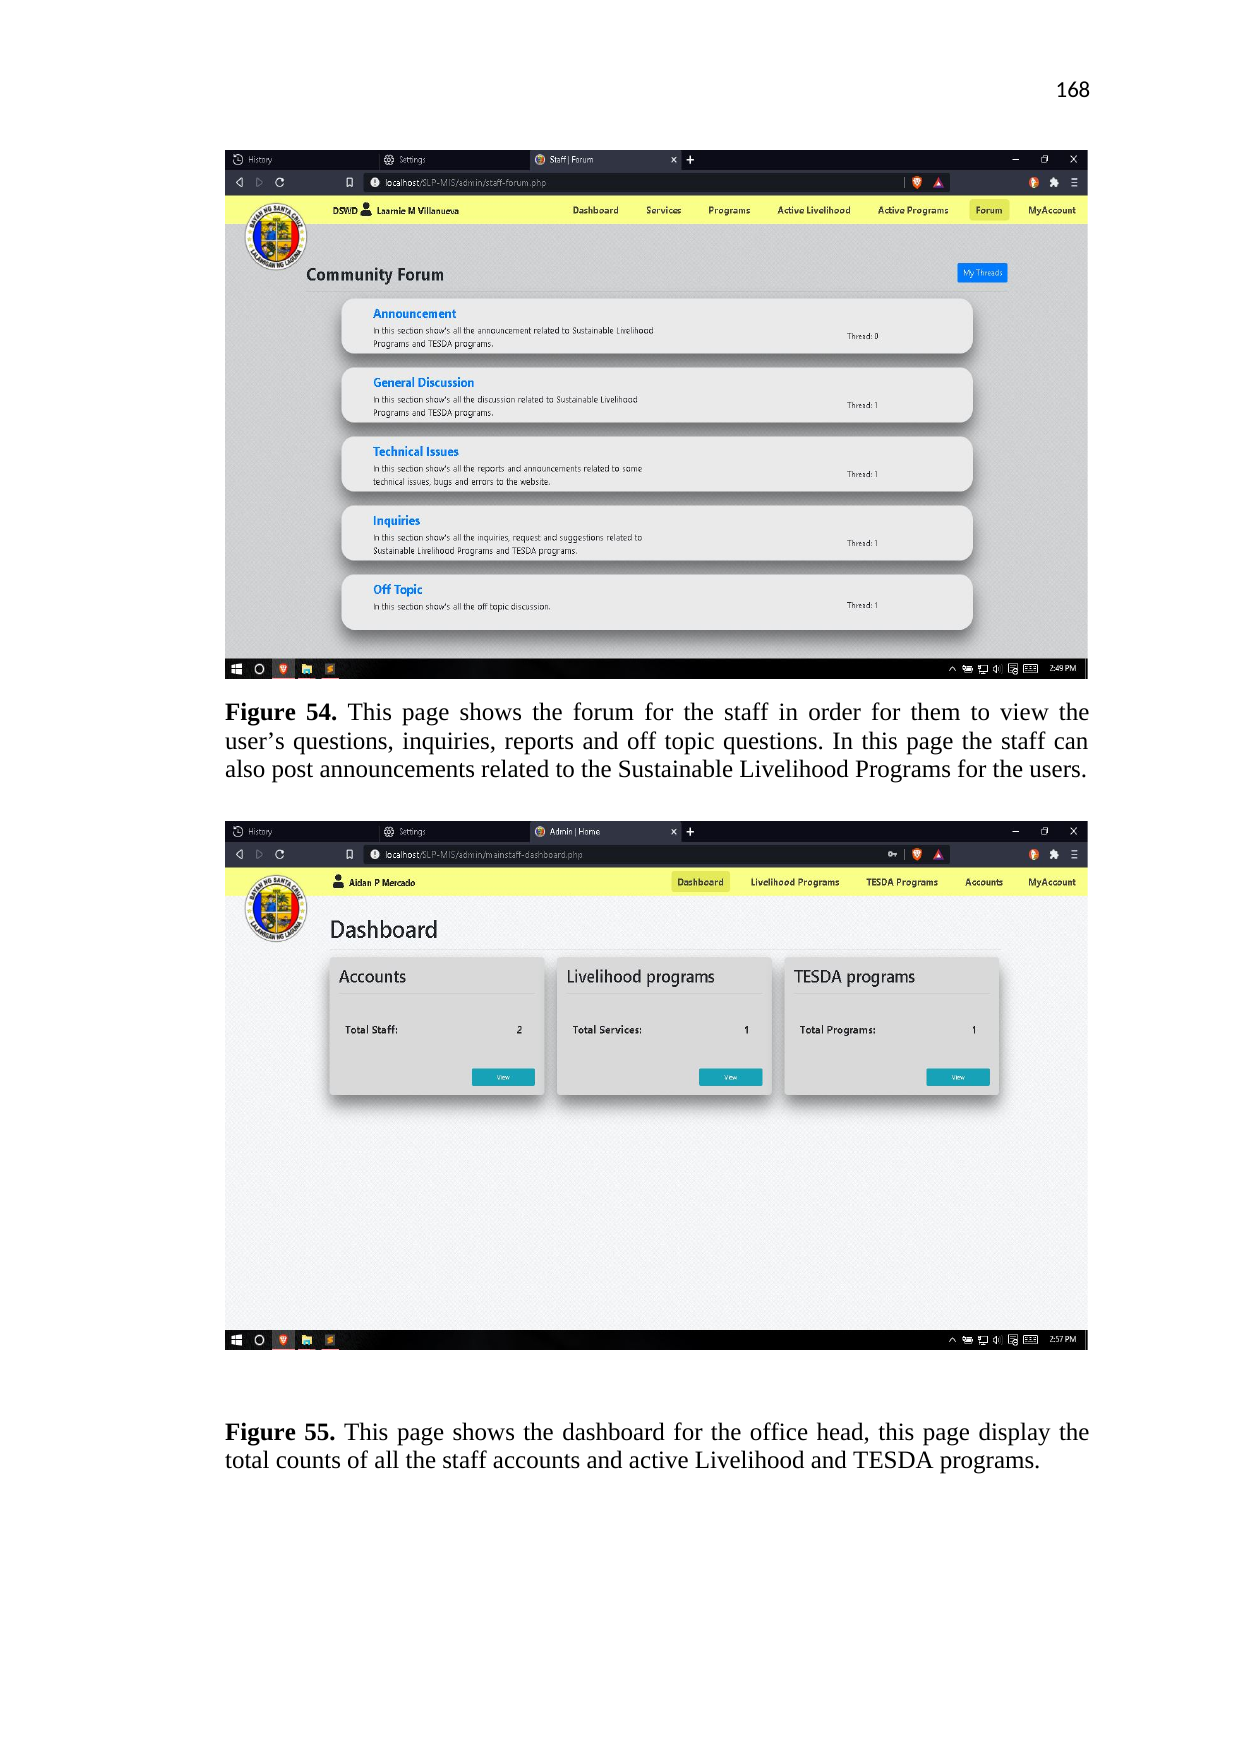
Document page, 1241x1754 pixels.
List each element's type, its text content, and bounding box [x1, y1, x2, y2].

picture [225, 821, 1088, 1350]
text Figure 55. This page shows the dashboard for the office head, this page display the total counts of all the staff accounts and active Livelihood and TESDA programs. [225, 1417, 1090, 1474]
picture [225, 150, 1088, 679]
text Figure 54. This page shows the forum for the staff in order for them to view the user’s questions, inquiries, reports and off topic questions. In this page the staff can also post announcements related to the Sustainable Livelihood Programs for the users. [225, 697, 1090, 783]
